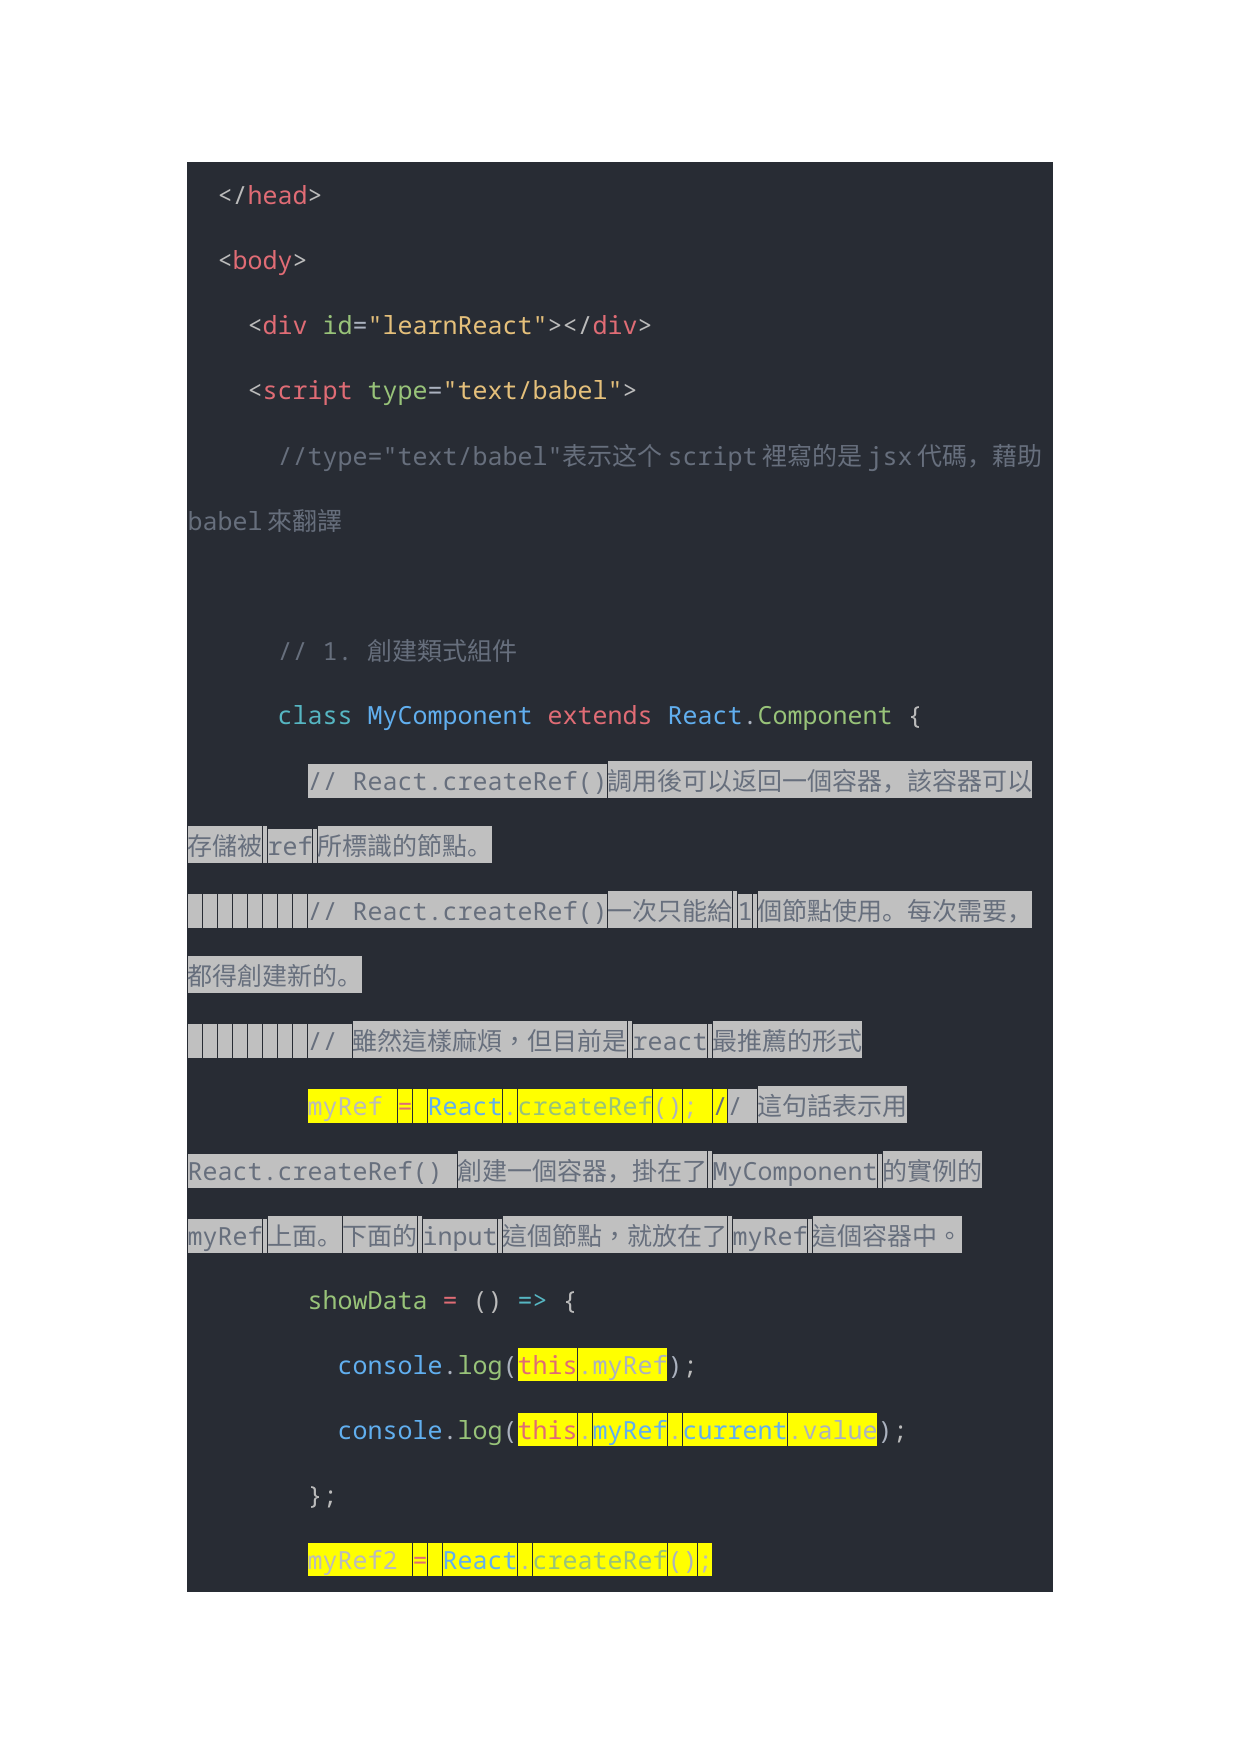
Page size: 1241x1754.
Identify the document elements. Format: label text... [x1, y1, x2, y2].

text }; [187, 1462, 1053, 1527]
text <script type="text/babel"> [187, 357, 1053, 422]
text // 雖然這樣麻煩，但目前是react最推薦的形式 [187, 1007, 1053, 1072]
text // 1. 創建類式組件 [187, 617, 1053, 682]
text //type="text/babel"表示这个script裡寫的是jsx代碼，藉助babel來翻譯 [187, 422, 1053, 552]
text showData = () => { [187, 1267, 1053, 1332]
text // React.createRef()調用後可以返回一個容器，該容器可以存儲被ref所標識的節點。 [187, 747, 1053, 877]
text console.log(this.myRef); [187, 1332, 1053, 1397]
text class MyComponent extends React.Component { [187, 682, 1053, 747]
text myRef2 = React.createRef(); [187, 1527, 1053, 1592]
text myRef = React.createRef(); // 這句話表示用React.createRef() 創建一個容器，掛在了MyComponent的實例的myRef上面。下面的input這個節點，就放在了myRef這個容器中。 [187, 1072, 1053, 1267]
text <div id="learnReact"></div> [187, 292, 1053, 357]
text console.log(this.myRef.current.value); [187, 1397, 1053, 1462]
text </head> [187, 162, 1053, 227]
text // React.createRef()一次只能給1個節點使用。每次需要，都得創建新的。 [187, 877, 1053, 1007]
text <body> [187, 227, 1053, 292]
